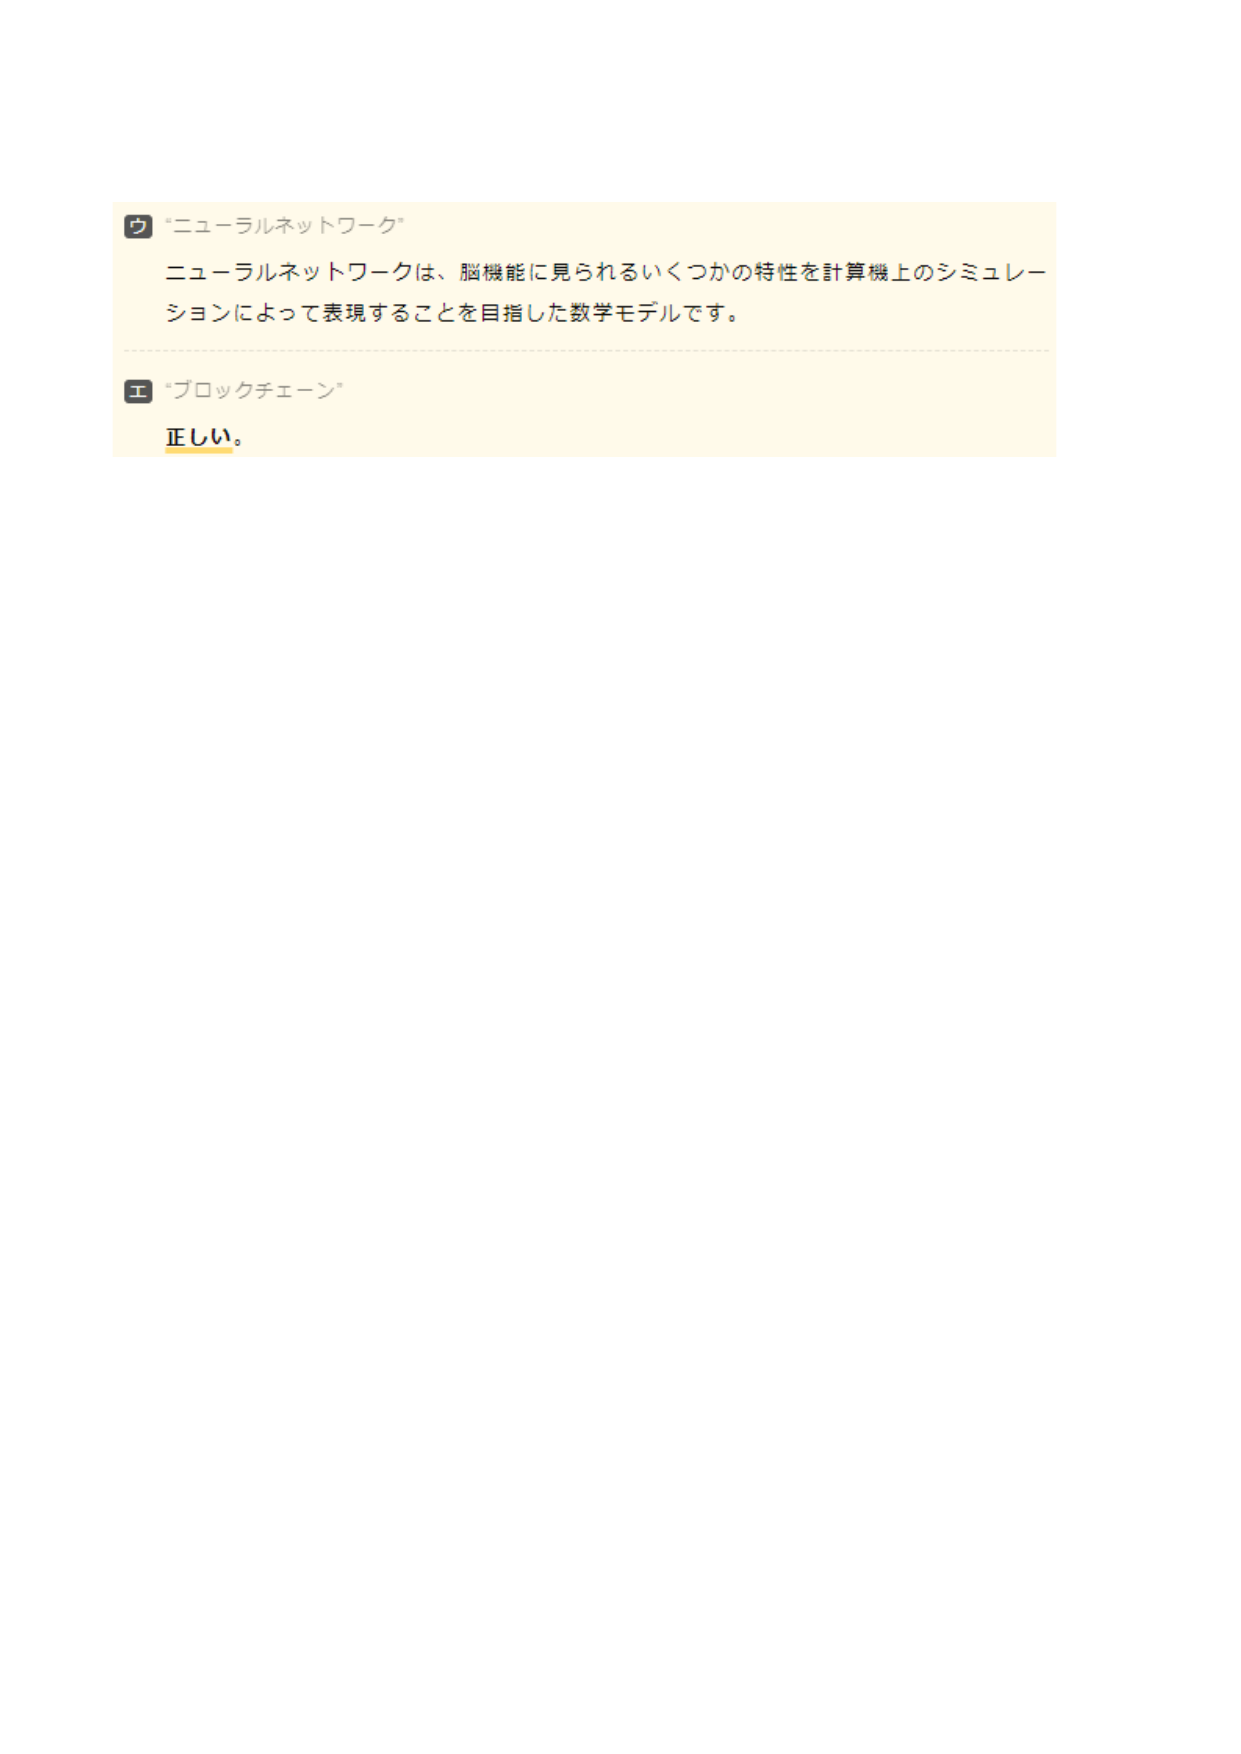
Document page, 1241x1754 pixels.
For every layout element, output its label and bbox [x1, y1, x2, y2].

picture [112, 202, 1057, 457]
